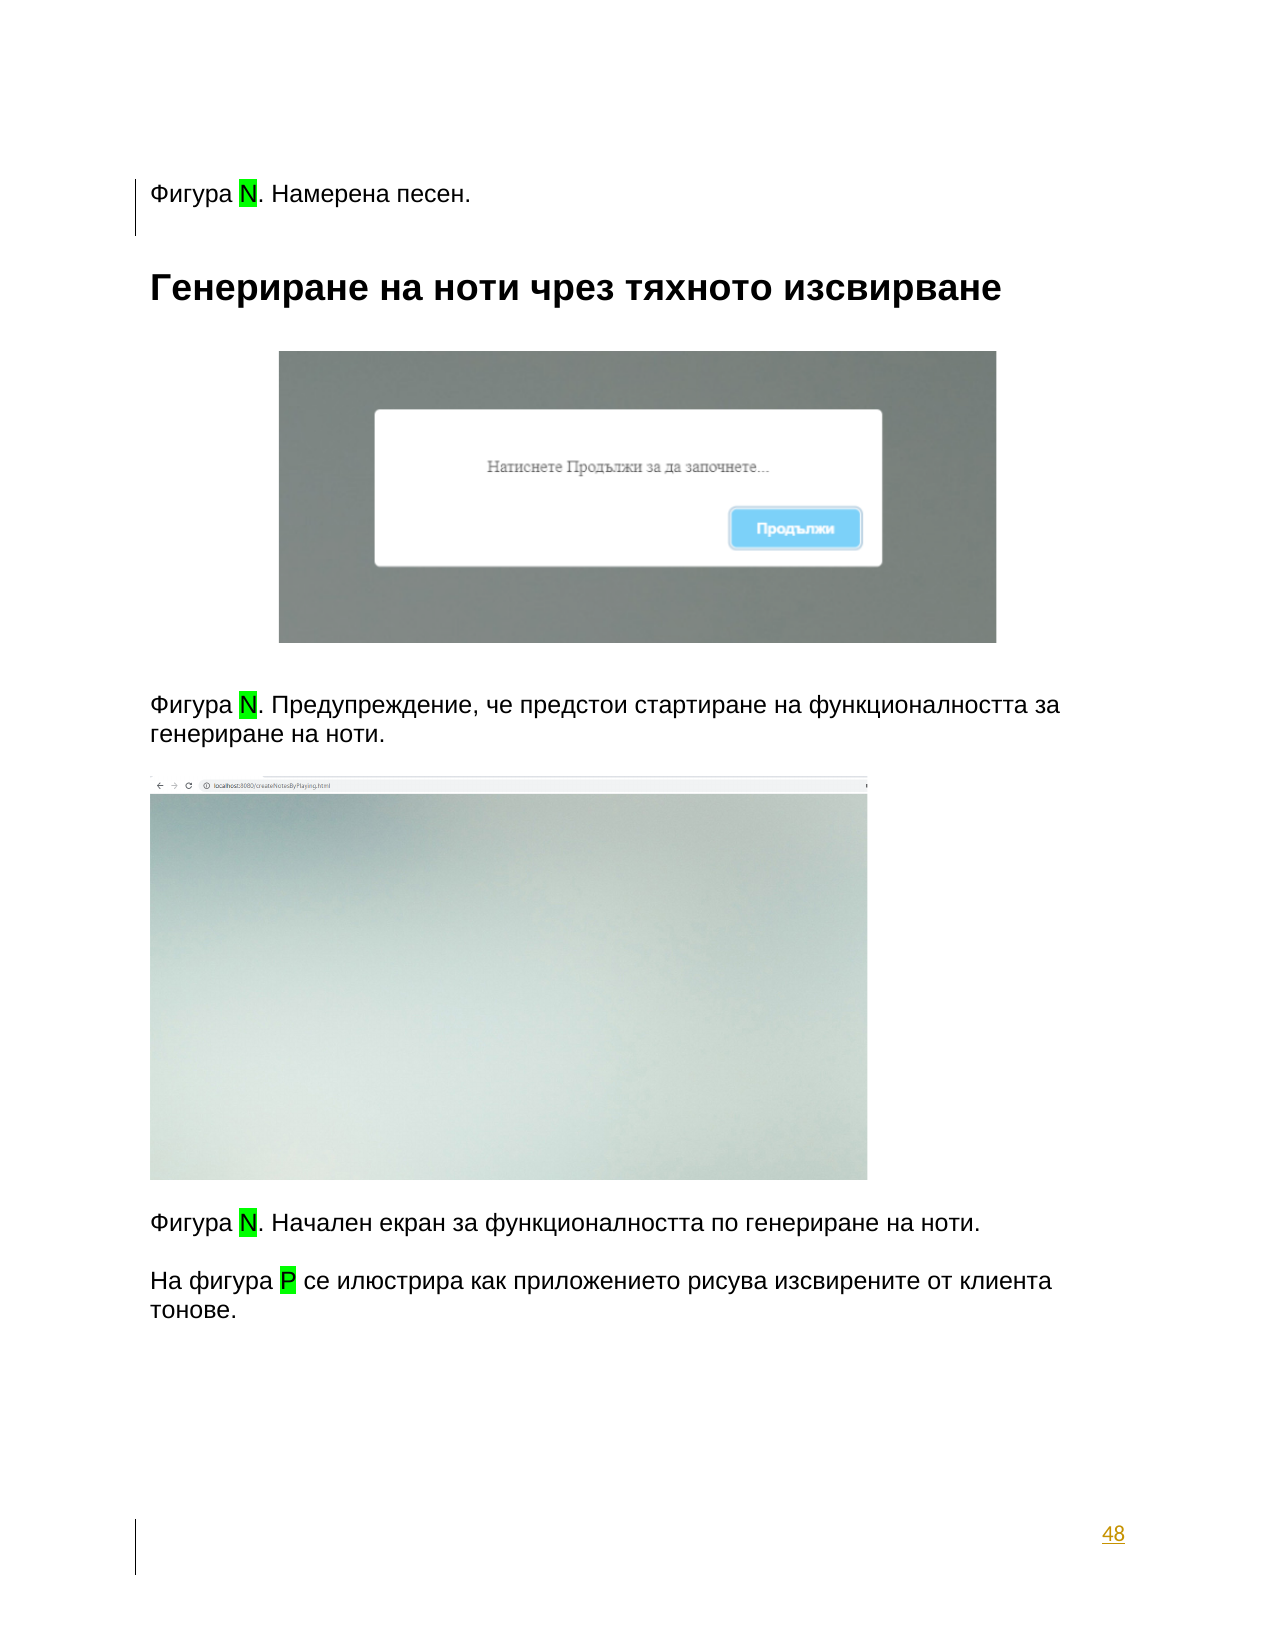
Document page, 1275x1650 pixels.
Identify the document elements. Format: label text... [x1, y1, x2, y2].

text Фигура N. Намерена песен. [257, 179, 1125, 207]
text Фигура N. Намерена песен. [150, 179, 239, 207]
text Фигура N. Начален екран за функционалността по генериране на ноти. [257, 1208, 1125, 1237]
picture [278, 351, 997, 643]
text Генериране на ноти чрез тяхното изсвирване [150, 265, 1125, 308]
text На фигура P се илюстрира как приложението рисува изсвирените от клиента тонове. [150, 1266, 1125, 1323]
picture [150, 776, 868, 1180]
text Фигура N. Предупреждение, че предстои стартиране на функционалността за генериране на ноти. [150, 691, 1125, 748]
